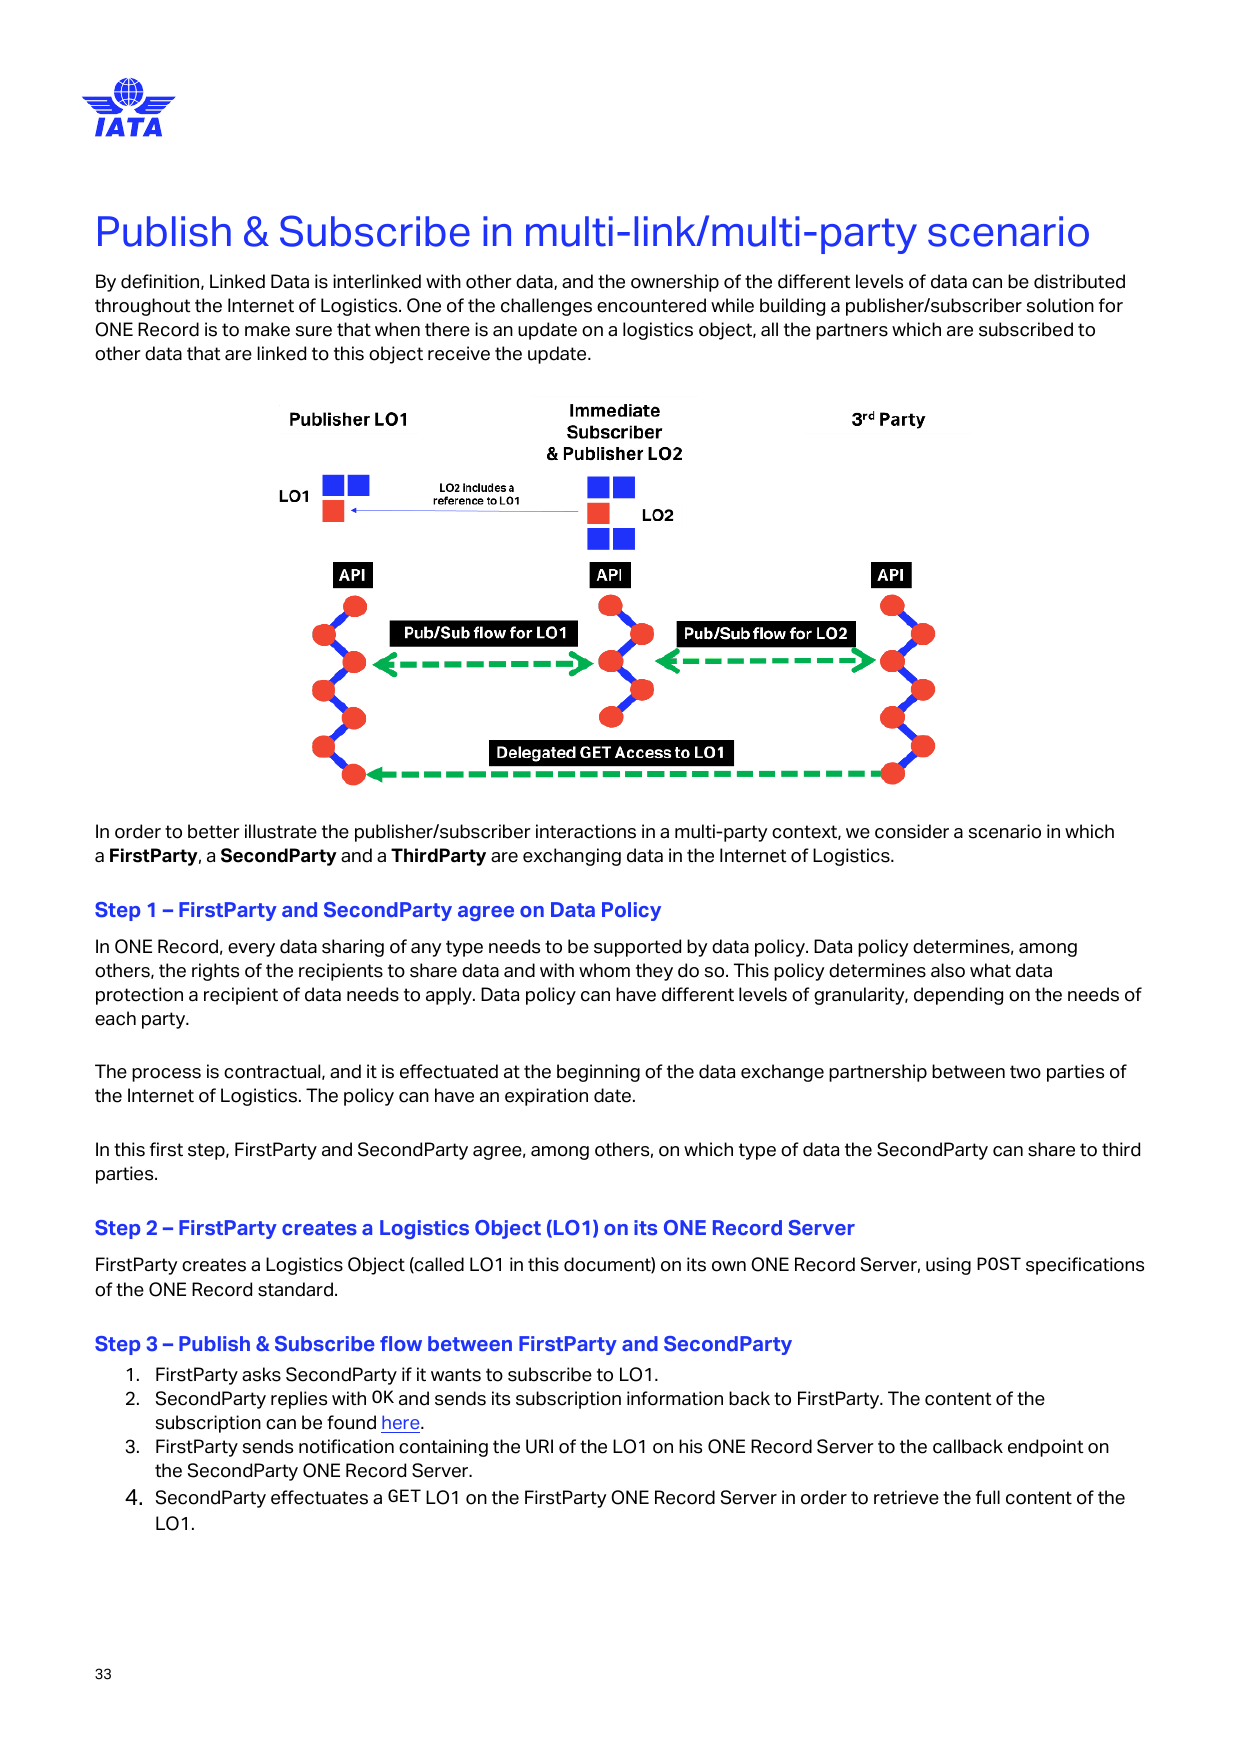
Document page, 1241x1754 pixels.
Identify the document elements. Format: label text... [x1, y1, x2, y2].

text By definition, Linked Data is interlinked with other data, and the ownership of the different levels of data can be distributed throughout the Internet of Logistics. One of the challenges encountered while building a publisher/subscriber solution for ONE Record is to make sure that when there is an update on a logistics object, all the partners which are subscribed to other data that are linked to this object receive the update. [94, 270, 1146, 366]
text In order to better illustrate the publisher/subscriber interactions in a multi-party context, we consider a scenario in which a FirstParty, a SecondParty and a ThirdParty are exchanging data in the Internet of Logistics. [94, 820, 1146, 868]
text In this first step, FirstParty and SecondParty agree, among others, on which type of data the SecondParty can share to third parties. [94, 1137, 1146, 1185]
list FirstParty sends notification containing the URI of the LO1 on his ONE Record Server to the callback endpoint on the SecondParty ONE Record Server. [124, 1435, 1146, 1483]
list SecondParty replies with OK and sends its subscription information back to FirstParty. The content of the subscription can be found here. [124, 1387, 1146, 1435]
list SecondParty effectuates a GET LO1 on the FirstParty ONE Record Server in order to retrieve the full content of the LO1. [124, 1483, 1146, 1536]
subtitle Publish & Subscribe in multi-link/multi-party scenario [94, 205, 1146, 257]
text In ONE Record, every data sharing of any type needs to be supported by data policy. Data policy determines, among others, the rights of the recipients to share data and with whom they do so. This policy determines also what data protection a recipient of data needs to apply. Data policy can have different levels of granularity, depending on the needs of each party. [94, 935, 1146, 1031]
subtitle Step 3 – Publish & Subscribe flow between FirstParty and SecondParty [94, 1330, 1146, 1356]
text The process is contractual, and it is effectuated at the beginning of the data exchange partnership between two parties of the Internet of Logistics. The policy can have an expiration date. [94, 1060, 1146, 1108]
picture [268, 394, 973, 791]
list FirstParty asks SecondParty if it wants to subscribe to LO1. [124, 1363, 1146, 1387]
text FirstParty creates a Logistics Object (called LO1 in this document) on its own ONE Record Server, using POST specifications of the ONE Record standard. [94, 1253, 1146, 1301]
subtitle Step 1 – FirstParty and SecondParty agree on Data Policy [94, 897, 1146, 923]
subtitle Step 2 – FirstParty creates a Logistics Object (LO1) on its ONE Record Server [94, 1214, 1146, 1241]
